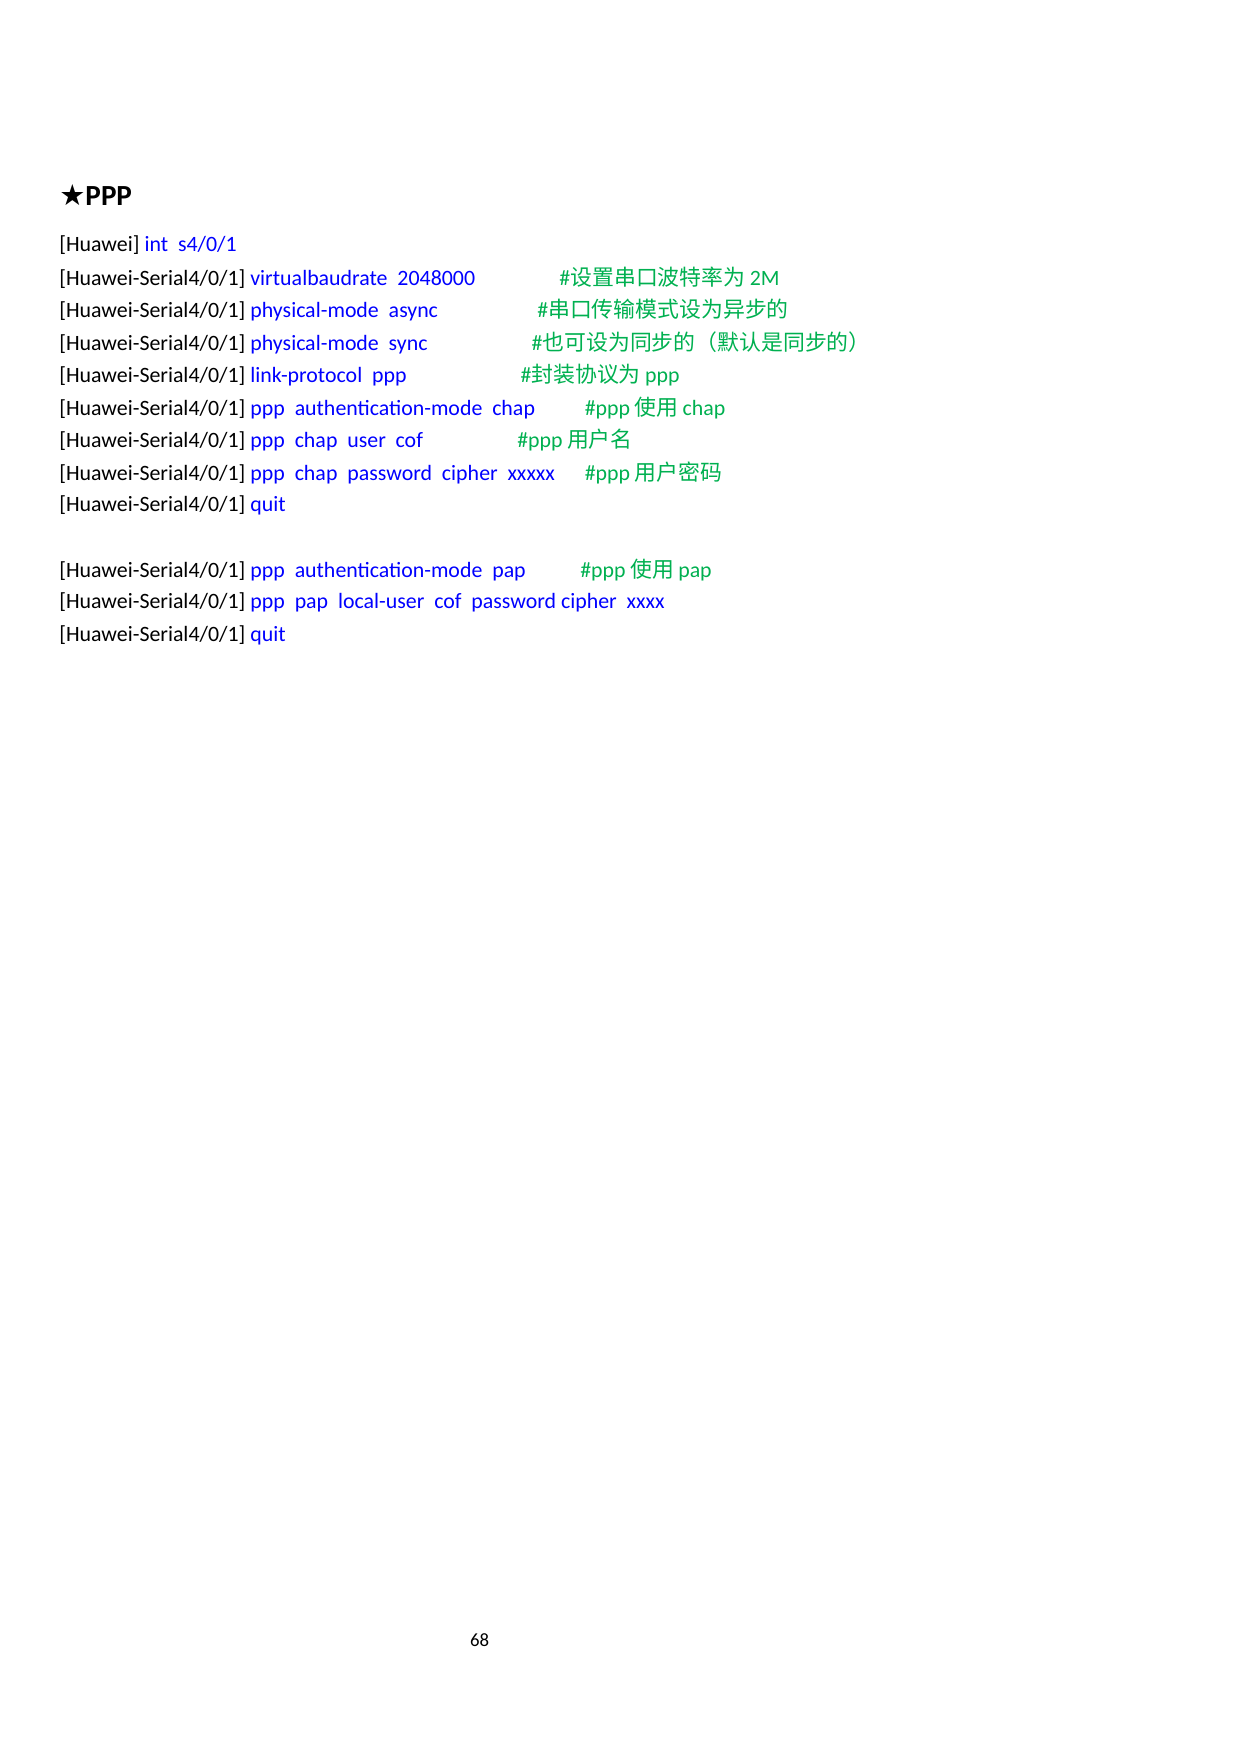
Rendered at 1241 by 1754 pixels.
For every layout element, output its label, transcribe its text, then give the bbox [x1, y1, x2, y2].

text [Huawei-Serial4/0/1] ppp pap local-user cof password cipher xxxx [59, 584, 1181, 617]
text [Huawei-Serial4/0/1] link-protocol ppp #封装协议为ppp [59, 357, 1181, 389]
text [Huawei-Serial4/0/1] ppp chap password cipher xxxxx #ppp用户密码 [59, 454, 1181, 487]
text [Huawei-Serial4/0/1] quit [59, 487, 1181, 519]
text ★PPP [59, 162, 1181, 227]
text [Huawei-Serial4/0/1] ppp chap user cof #ppp用户名 [59, 422, 1181, 454]
text [Huawei-Serial4/0/1] physical-mode sync #也可设为同步的（默认是同步的） [59, 324, 1181, 357]
text [Huawei-Serial4/0/1] ppp authentication-mode chap #ppp使用chap [59, 389, 1181, 422]
text [Huawei] int s4/0/1 [59, 227, 1181, 259]
text [Huawei-Serial4/0/1] physical-mode async #串口传输模式设为异步的 [59, 292, 1181, 324]
text [Huawei-Serial4/0/1] quit [59, 617, 1181, 649]
text [Huawei-Serial4/0/1] ppp authentication-mode pap #ppp使用pap [59, 552, 1181, 584]
text [Huawei-Serial4/0/1] virtualbaudrate 2048000 #设置串口波特率为2M [59, 259, 1181, 292]
